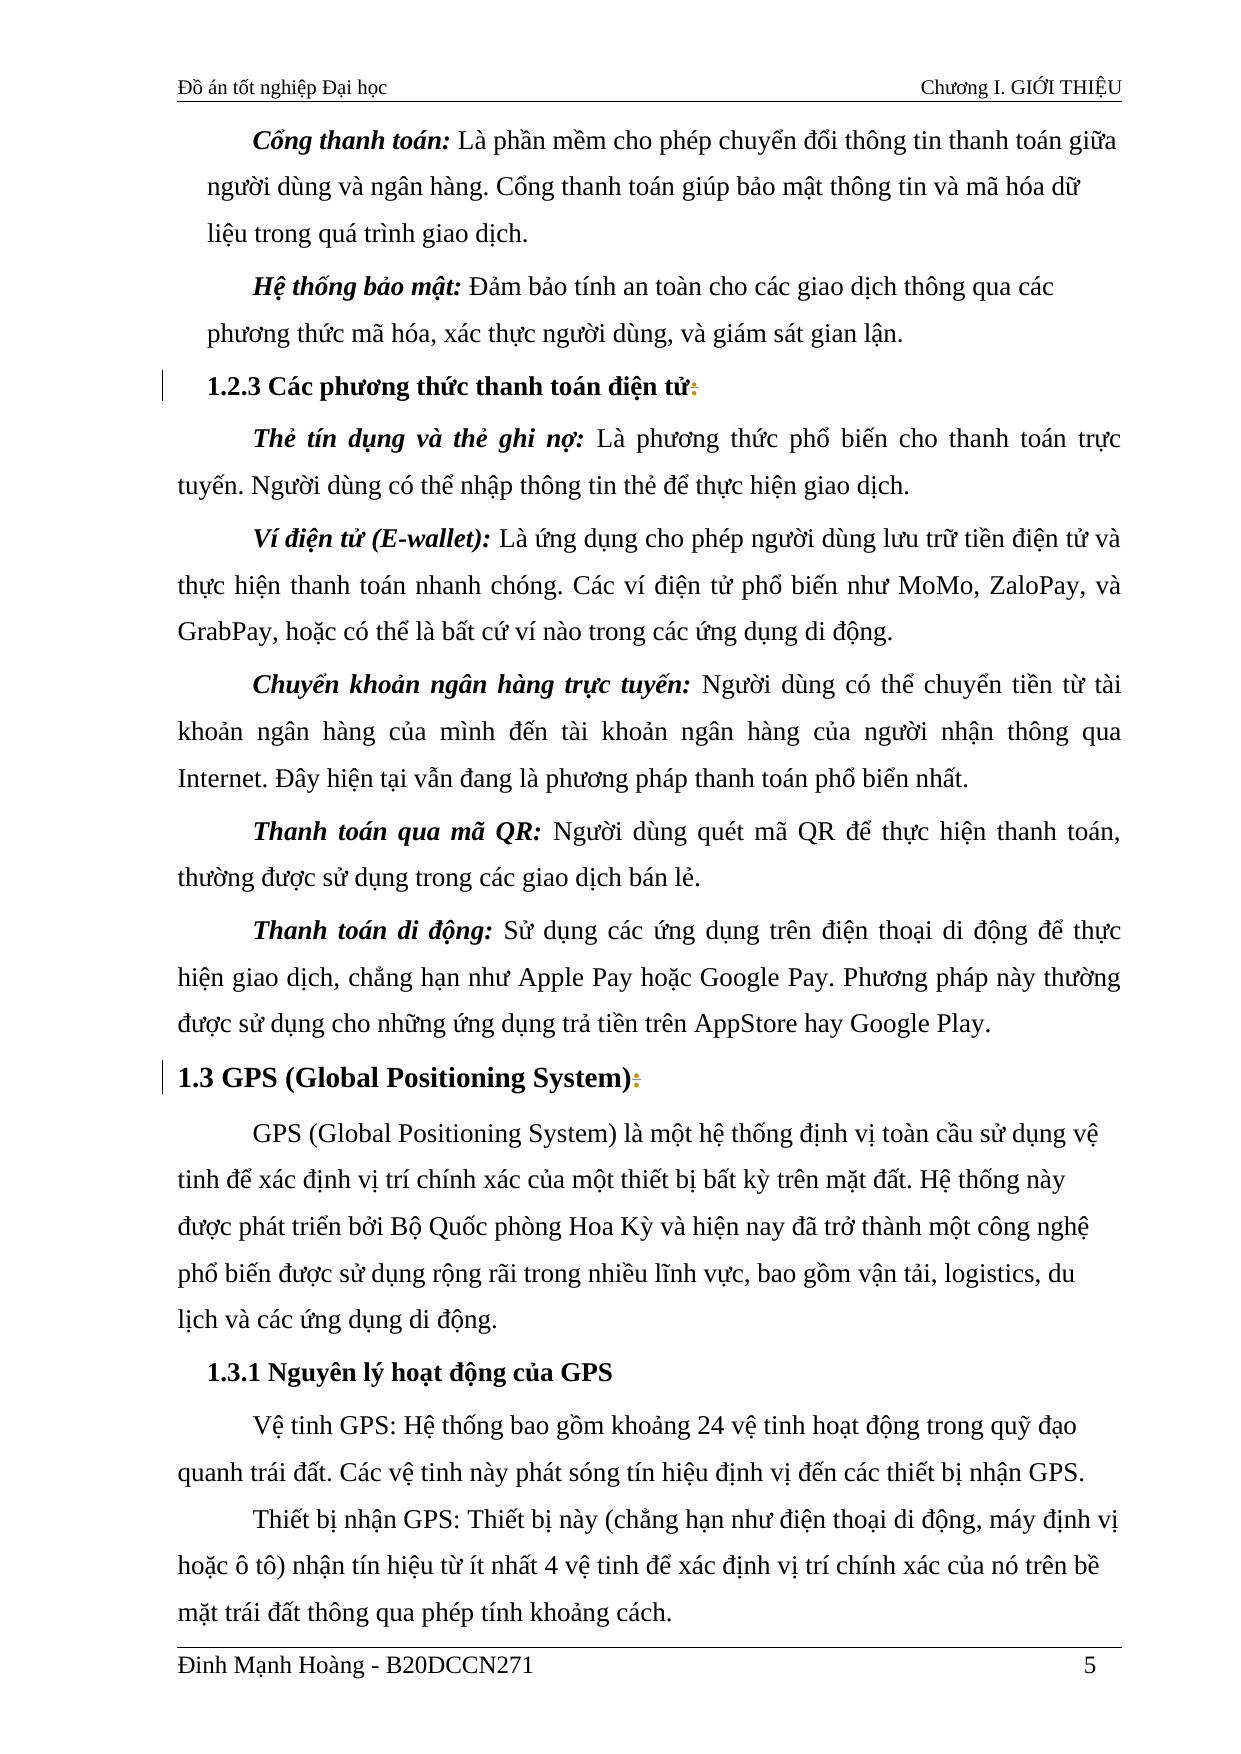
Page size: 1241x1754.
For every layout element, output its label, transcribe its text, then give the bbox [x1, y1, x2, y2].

text Thanh toán di động: Sử dụng các ứng dụng trên điện thoại di động để thực hiện giao dịch, chẳng hạn như Apple Pay hoặc Google Pay. Phương pháp này thường được sử dụng cho những ứng dụng trả tiền trên AppStore hay Google Play. [177, 914, 1122, 1039]
text Chuyển khoản ngân hàng trực tuyến: Người dùng có thể chuyển tiền từ tài khoản ngân hàng của mình đến tài khoản ngân hàng của người nhận thông qua Internet. Đây hiện tại vẫn đang là phương pháp thanh toán phổ biển nhất. [177, 668, 1122, 793]
text Vệ tinh GPS: Hệ thống bao gồm khoảng 24 vệ tinh hoạt động trong quỹ đạo quanh trái đất. Các vệ tinh này phát sóng tín hiệu định vị đến các thiết bị nhận GPS. [177, 1409, 1122, 1487]
text Ví điện tử (E-wallet): Là ứng dụng cho phép người dùng lưu trữ tiền điện tử và thực hiện thanh toán nhanh chóng. Các ví điện tử phổ biến như MoMo, ZaloPay, và GrabPay, hoặc có thể là bất cứ ví nào trong các ứng dụng di động. [177, 522, 1122, 647]
text Cổng thanh toán: Là phần mềm cho phép chuyển đổi thông tin thanh toán giữa người dùng và ngân hàng. Cổng thanh toán giúp bảo mật thông tin và mã hóa dữ liệu trong quá trình giao dịch. [207, 124, 1122, 248]
text GPS (Global Positioning System) là một hệ thống định vị toàn cầu sử dụng vệ tinh để xác định vị trí chính xác của một thiết bị bất kỳ trên mặt đất. Hệ thống này được phát triển bởi Bộ Quốc phòng Hoa Kỳ và hiện nay đã trở thành một công nghệ phổ biến được sử dụng rộng rãi trong nhiều lĩnh vực, bao gồm vận tải, logistics, du lịch và các ứng dụng di động. [177, 1117, 1122, 1335]
text Thanh toán qua mã QR: Người dùng quét mã QR để thực hiện thanh toán, thường được sử dụng trong các giao dịch bán lẻ. [177, 814, 1122, 892]
subtitle 1.2.3 Các phương thức thanh toán điện tử [207, 369, 1122, 401]
text Thẻ tín dụng và thẻ ghi nợ: Là phương thức phổ biến cho thanh toán trực tuyến. Người dùng có thể nhập thông tin thẻ để thực hiện giao dịch. [177, 422, 1122, 500]
subtitle 1.3.1 Nguyên lý hoạt động của GPS [207, 1357, 1122, 1388]
subtitle 1.3 GPS (Global Positioning System) [177, 1060, 1122, 1094]
text Hệ thống bảo mật: Đảm bảo tính an toàn cho các giao dịch thông qua các phương thức mã hóa, xác thực người dùng, và giám sát gian lận. [207, 270, 1122, 348]
text Thiết bị nhận GPS: Thiết bị này (chẳng hạn như điện thoại di động, máy định vị hoặc ô tô) nhận tín hiệu từ ít nhất 4 vệ tinh để xác định vị trí chính xác của nó trên bề mặt trái đất thông qua phép tính khoảng cách. [177, 1503, 1122, 1627]
